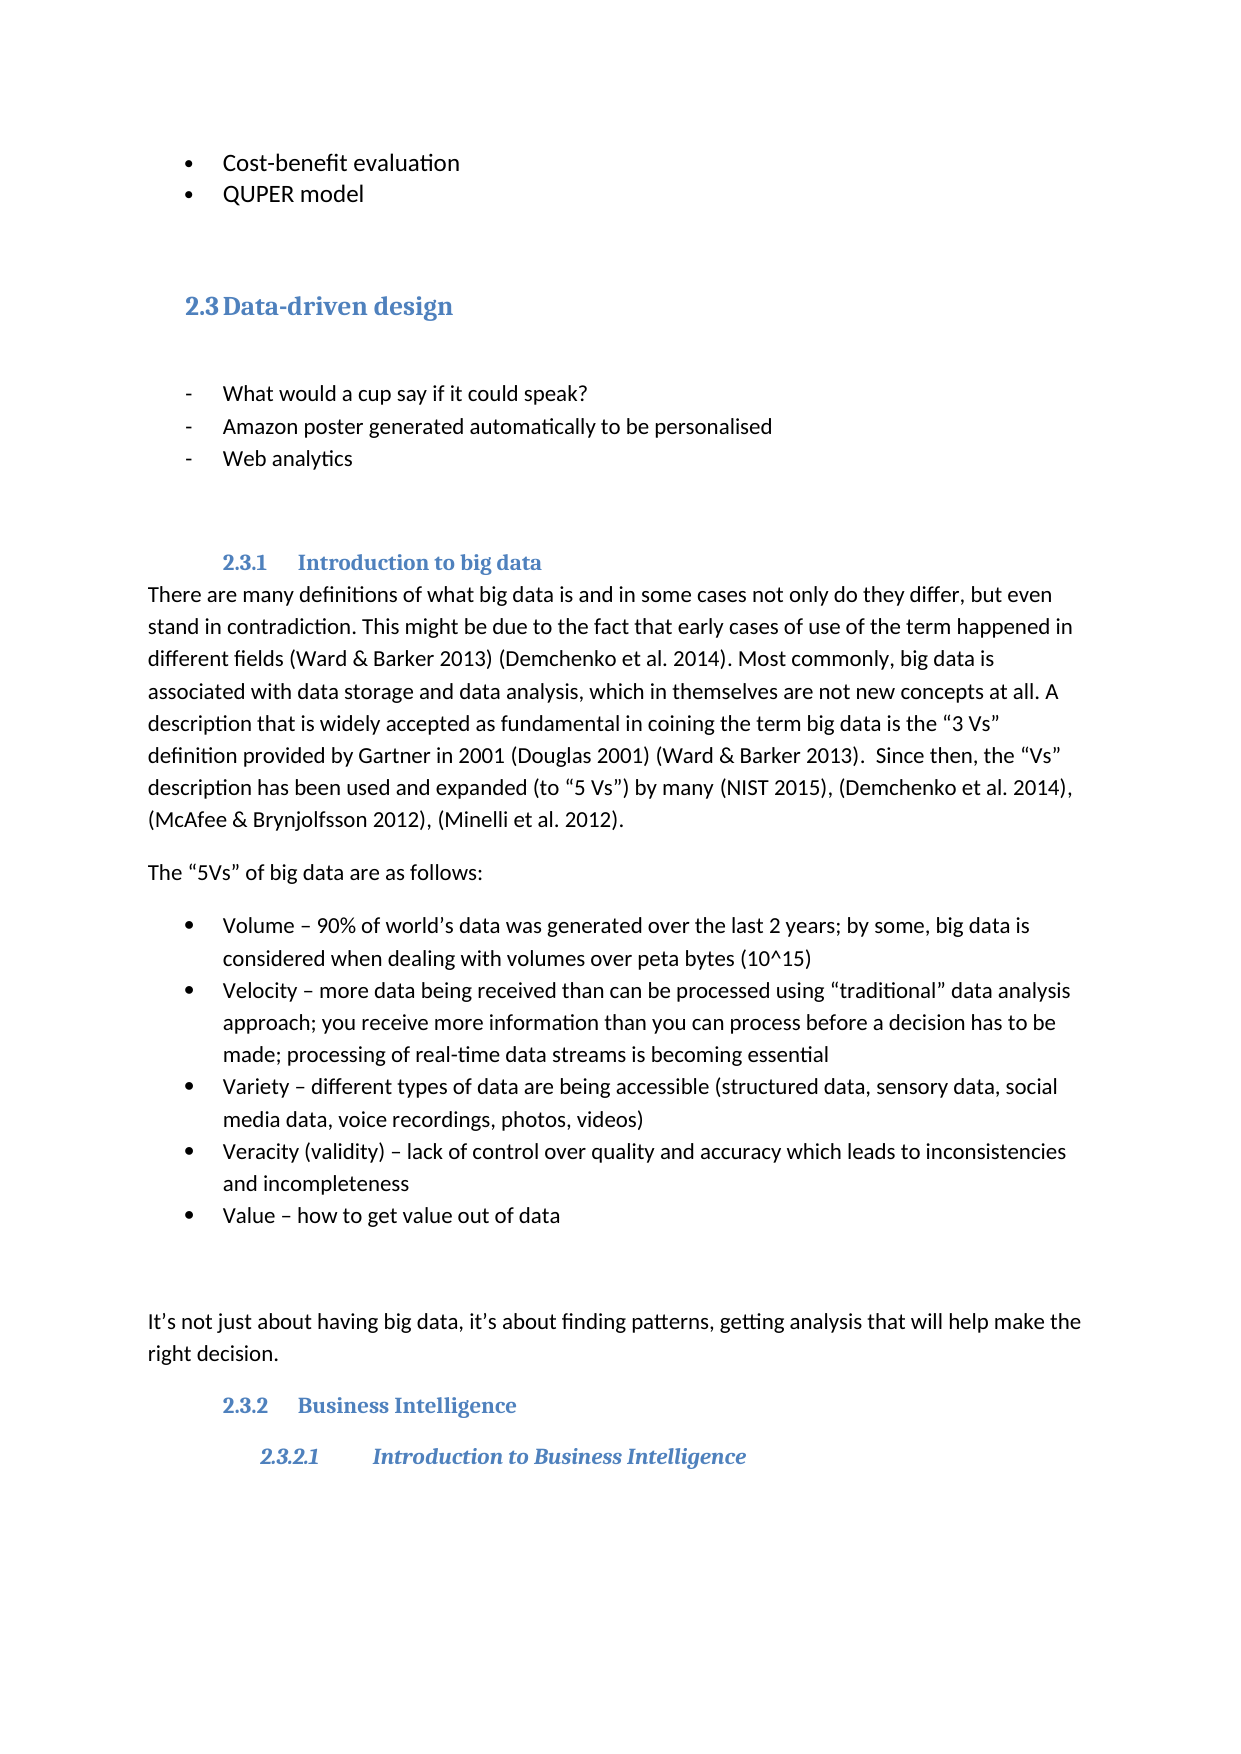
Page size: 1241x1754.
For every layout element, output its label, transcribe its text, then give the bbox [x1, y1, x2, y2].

text It’s not just about having big data, it’s about finding patterns, getting analysis that will help make the right decision. [148, 1307, 1093, 1367]
subtitle Introduction to Business Intelligence [260, 1443, 1093, 1470]
list Variety – different types of data are being accessible (structured data, sensory data, social media data, voice recordings, photos, videos) [185, 1072, 1093, 1133]
list What would a cup say if it could speak? [185, 379, 1093, 408]
list Value – how to get value out of data [185, 1201, 1093, 1229]
list QUPER model [185, 178, 1093, 209]
text There are many definitions of what big data is and in some cases not only do they differ, but even stand in contradiction. This might be due to the fact that early cases of use of the term happened in different fields (Ward & Barker 2013) (Demchenko et al. 2014). Most commonly, big data is associated with data storage and data analysis, which in themselves are not new concepts at all. A description that is widely accepted as fundamental in coining the term big data is the “3 Vs” definition provided by Gartner in 2001 (Douglas 2001) (Ward & Barker 2013). Since then, the “Vs” description has been used and expanded (to “5 Vs”) by many (NIST 2015), (Demchenko et al. 2014), (McAfee & Brynjolfsson 2012), (Minelli et al. 2012). [148, 580, 1093, 833]
list Volume – 90% of world’s data was generated over the last 2 years; by some, big data is considered when dealing with volumes over peta bytes (10^15) [185, 912, 1093, 972]
list Veracity (validity) – lack of control over quality and accuracy which leads to inconsistencies and incompleteness [185, 1137, 1093, 1197]
list Web analytics [185, 444, 1093, 472]
subtitle Introduction to big data [223, 550, 1093, 576]
list Cost-benefit evaluation [185, 148, 1093, 178]
subtitle Business Intelligence [223, 1392, 1093, 1419]
list Velocity – more data being received than can be processed using “traditional” data analysis approach; you receive more information than you can process before a decision has to be made; processing of real-time data streams is becoming essential [185, 976, 1093, 1068]
subtitle Data-driven design [185, 291, 1093, 322]
list Amazon poster generated automatically to be personalised [185, 412, 1093, 440]
text The “5Vs” of big data are as follows: [148, 858, 1093, 887]
